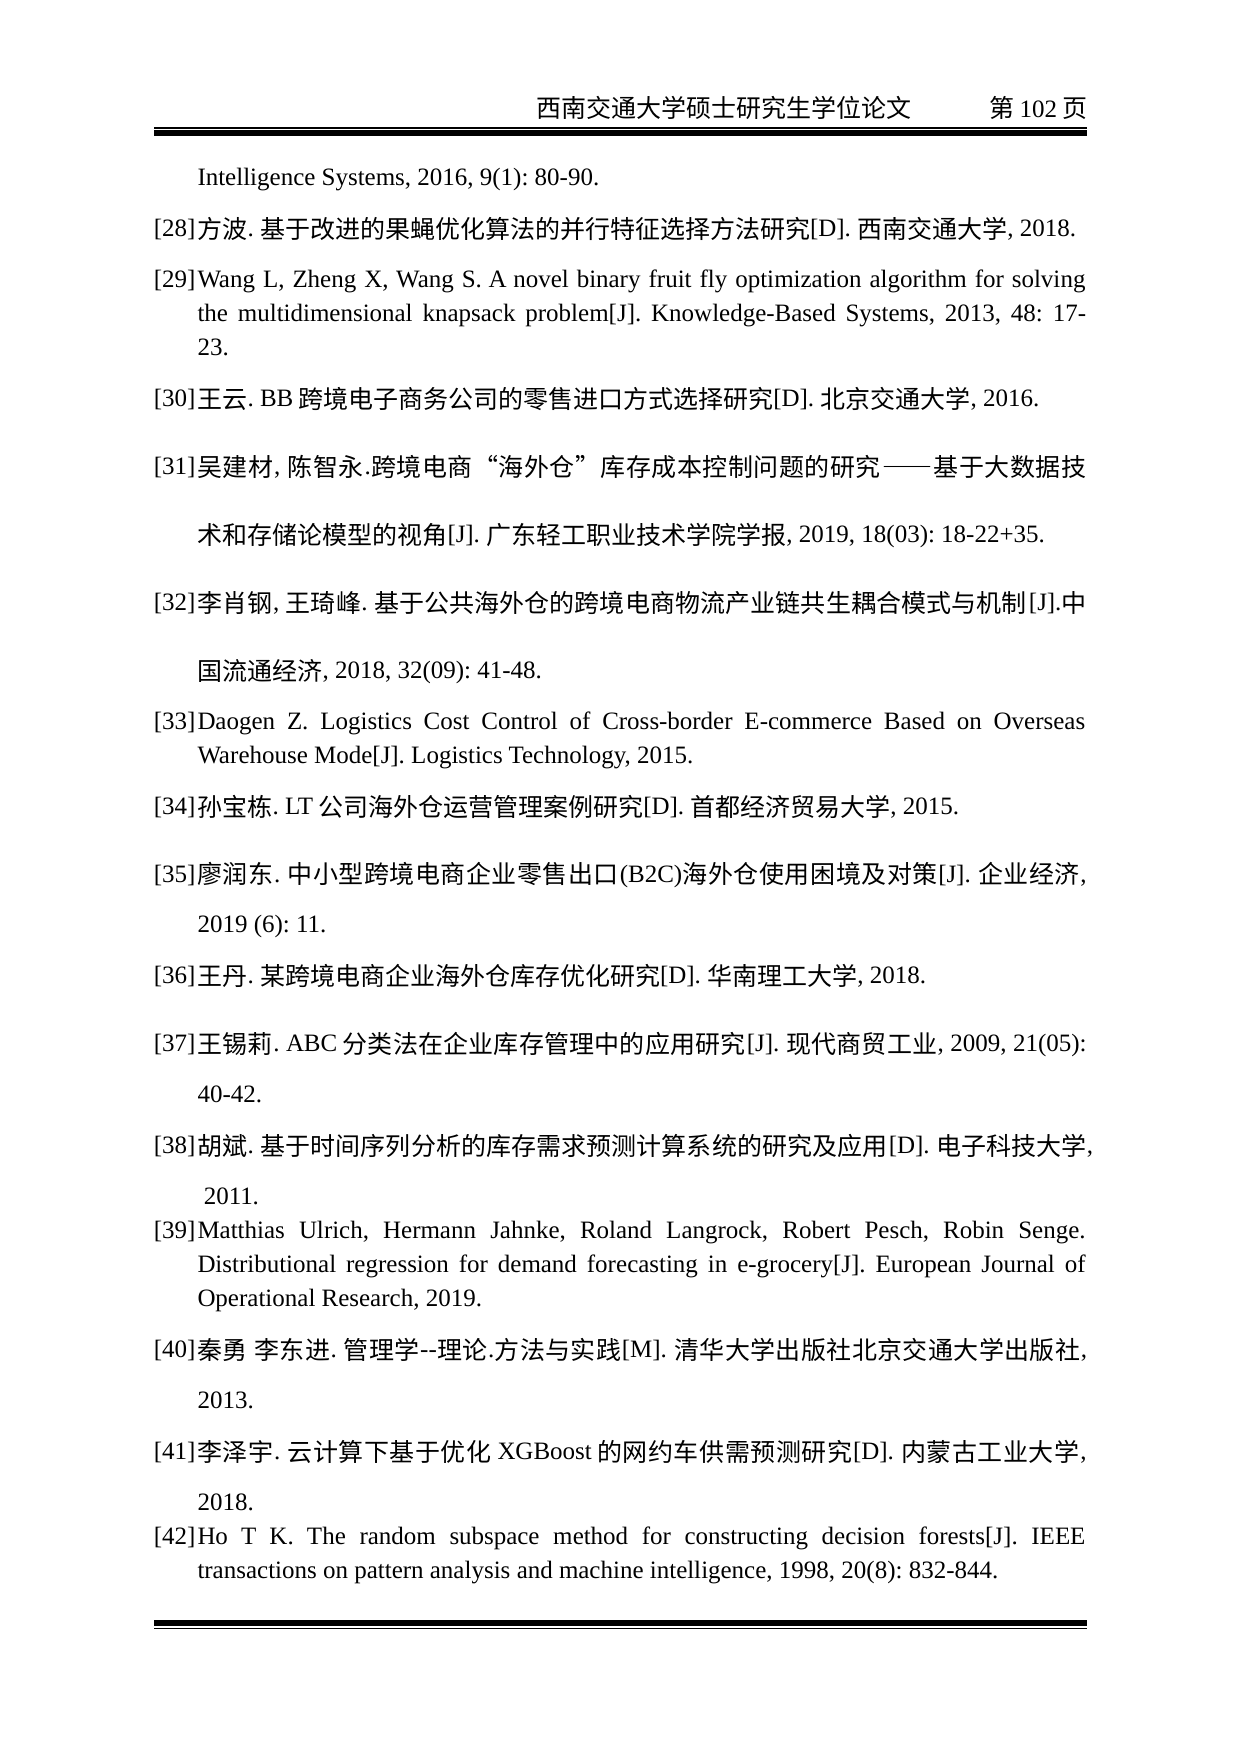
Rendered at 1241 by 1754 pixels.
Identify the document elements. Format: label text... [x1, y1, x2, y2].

list 廖润东. 中小型跨境电商企业零售出口(B2C)海外仓使用困境及对策[J]. 企业经济, 2019 (6): 11. [153, 839, 1087, 941]
list 王云. BB跨境电子商务公司的零售进口方式选择研究[D]. 北京交通大学, 2016. [153, 364, 1087, 432]
list 李泽宇. 云计算下基于优化XGBoost的网约车供需预测研究[D]. 内蒙古工业大学, 2018. [153, 1416, 1087, 1518]
list 李肖钢, 王琦峰. 基于公共海外仓的跨境电商物流产业链共生耦合模式与机制[J].中国流通经济, 2018, 32(09): 41-48. [153, 567, 1087, 703]
list 王锡莉. ABC分类法在企业库存管理中的应用研究[J]. 现代商贸工业, 2009, 21(05): 40-42. [153, 1009, 1087, 1111]
list Wang L, Zheng X, Wang S. A novel binary fruit fly optimization algorithm for solving the multidimensional knapsack problem[J]. Knowledge-Based Systems, 2013, 48: 17-23. [153, 262, 1087, 364]
list Daogen Z. Logistics Cost Control of Cross-border E-commerce Based on Overseas Warehouse Mode[J]. Logistics Technology, 2015. [153, 703, 1087, 771]
list 秦勇 李东进. 管理学--理论.方法与实践[M]. 清华大学出版社北京交通大学出版社, 2013. [153, 1314, 1087, 1416]
list 王丹. 某跨境电商企业海外仓库存优化研究[D]. 华南理工大学, 2018. [153, 941, 1087, 1009]
list Matthias Ulrich, Hermann Jahnke, Roland Langrock, Robert Pesch, Robin Senge. Distributional regression for demand forecasting in e-grocery[J]. European Journal of Operational Research, 2019. [153, 1213, 1087, 1314]
list 胡斌. 基于时间序列分析的库存需求预测计算系统的研究及应用[D]. 电子科技大学, 2011. [153, 1111, 1087, 1213]
list Ho T K. The random subspace method for constructing decision forests[J]. IEEE transactions on pattern analysis and machine intelligence, 1998, 20(8): 832-844. [153, 1518, 1087, 1586]
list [153, 160, 1087, 194]
list 孙宝栋. LT公司海外仓运营管理案例研究[D]. 首都经济贸易大学, 2015. [153, 771, 1087, 839]
list 方波. 基于改进的果蝇优化算法的并行特征选择方法研究[D]. 西南交通大学, 2018. [153, 194, 1087, 262]
list 吴建材, 陈智永.跨境电商“海外仓”库存成本控制问题的研究——基于大数据技术和存储论模型的视角[J]. 广东轻工职业技术学院学报, 2019, 18(03): 18-22+35. [153, 432, 1087, 567]
